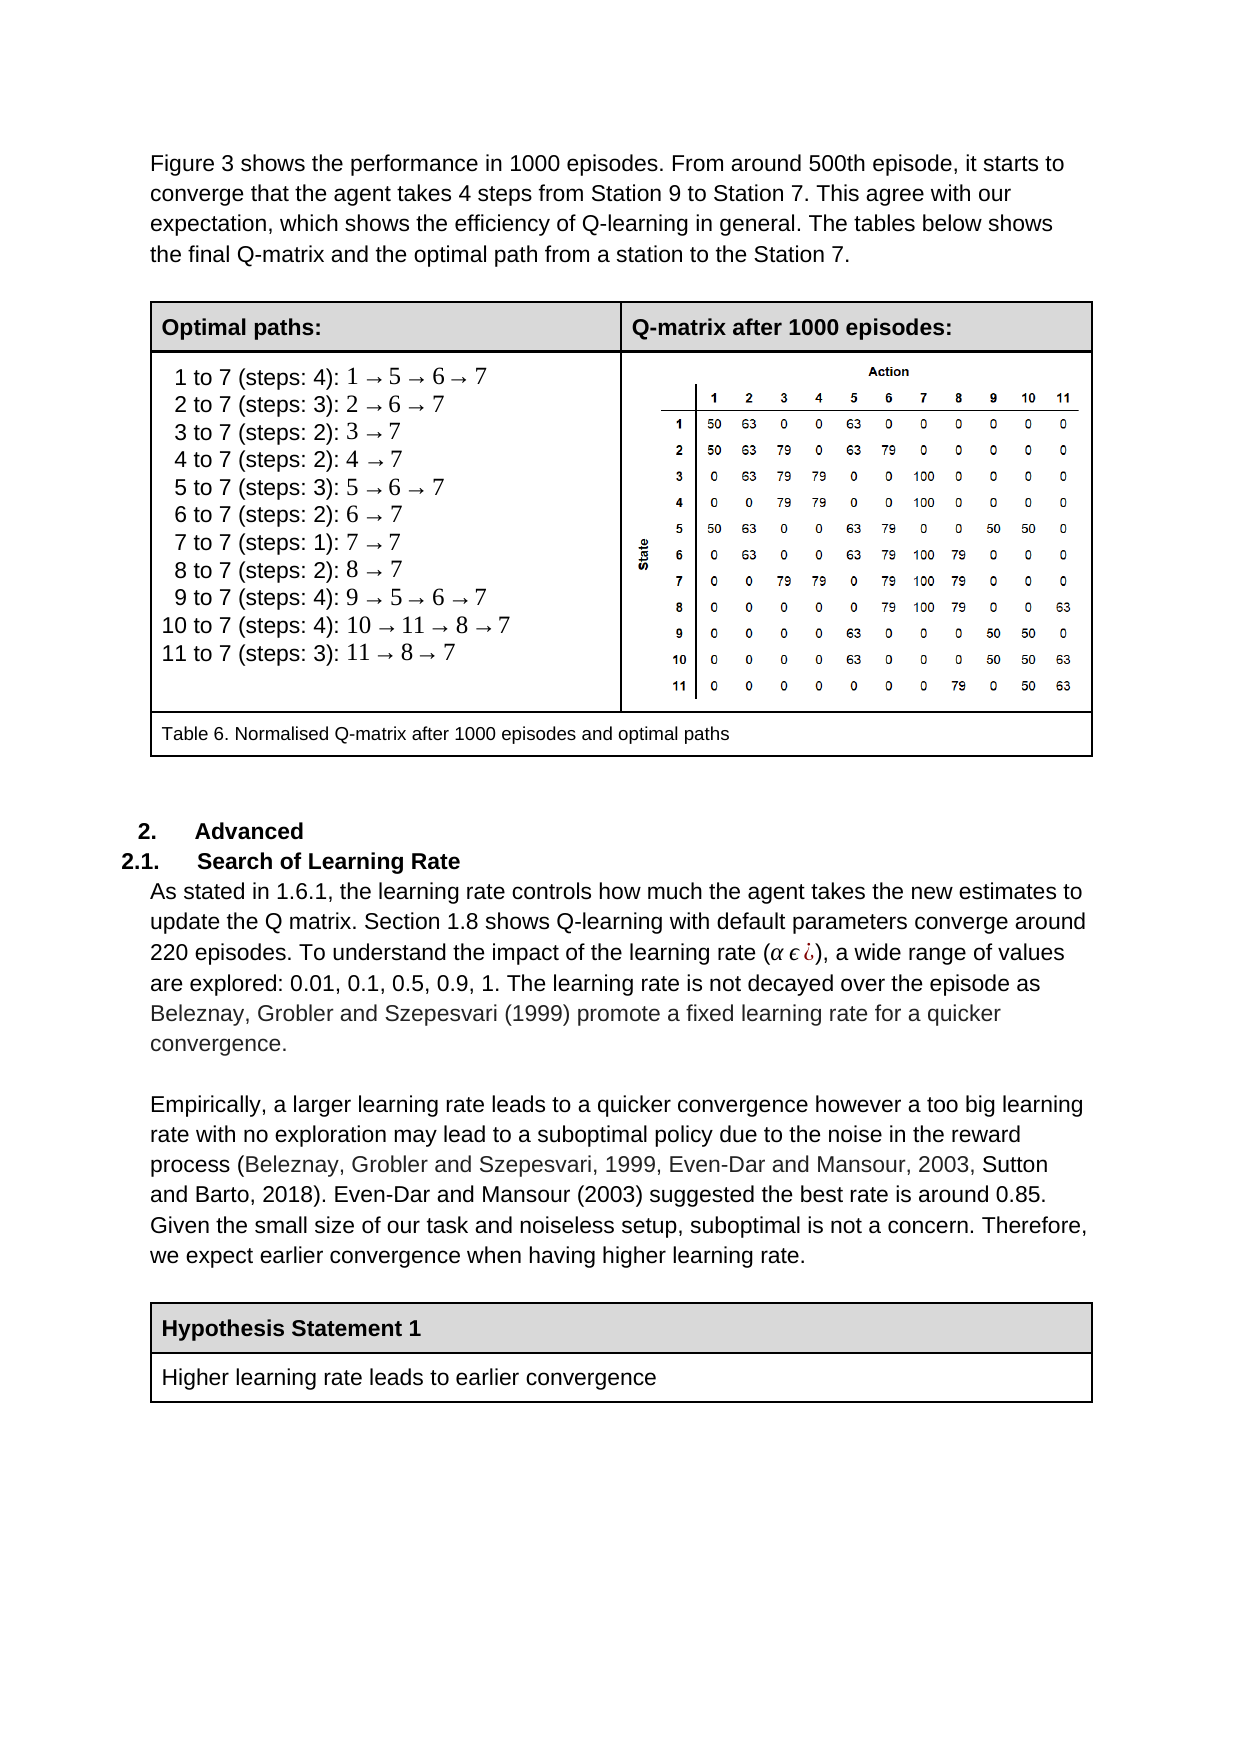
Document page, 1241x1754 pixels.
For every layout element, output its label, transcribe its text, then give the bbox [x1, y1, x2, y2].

table_header Hypothesis Statement 1 [152, 1304, 1091, 1352]
picture [631, 362, 1079, 701]
text Empirically, a larger learning rate leads to a quicker convergence however a too big learning rate with no exploration may lead to a suboptimal policy due to the noise in the reward process (Beleznay, Grobler and Szepesvari, 1999, Even-Dar and Mansour, 2003, Sutton and Barto, 2018). Even-Dar and Mansour (2003) suggested the best rate is around 0.85. Given the small size of our task and noiseless setup, suboptimal is not a concern. Therefore, we expect earlier convergence when having higher learning rate. [150, 1091, 1090, 1268]
table_header Optimal paths: [152, 303, 620, 350]
table_cell [622, 353, 1091, 711]
table_header Q-matrix after 1000 episodes: [622, 303, 1091, 350]
table_cell Table 6. Normalised Q-matrix after 1000 episodes and optimal paths [152, 713, 1091, 755]
text Figure 3 shows the performance in 1000 episodes. From around 500th episode, it starts to converge that the agent takes 4 steps from Station 9 to Station 7. This agree with our expectation, which shows the efficiency of Q-learning in general. The tables below shows the final Q-matrix and the optimal path from a station to the Station 7. [150, 150, 1090, 267]
table_cell 1 to 7 (steps: 4): 2 to 7 (steps: 3): 3 to 7 (steps: 2): 4 to 7 (steps: 2): 5 to 7 (steps: 3): 6 to 7 (steps: 2): 7 to 7 (steps: 1): 8 to 7 (steps: 2): 9 to 7 (steps: 4): 10 to 7 (steps: 4): 11 to 7 (steps: 3): [152, 353, 620, 711]
table_cell Higher learning rate leads to earlier convergence [152, 1354, 1091, 1401]
text As stated in 1.6.1, the learning rate controls how much the agent takes the new estimates to update the Q matrix. Section 1.8 shows Q-learning with default parameters converge around 220 episodes. To understand the impact of the learning rate (), a wide range of values are explored: 0.01, 0.1, 0.5, 0.9, 1. The learning rate is not decayed over the episode as Beleznay, Grobler and Szepesvari (1999) promote a fixed learning rate for a quicker convergence. [150, 878, 1090, 1057]
list Advanced [157, 818, 1090, 844]
list Search of Learning Rate [159, 848, 1090, 874]
